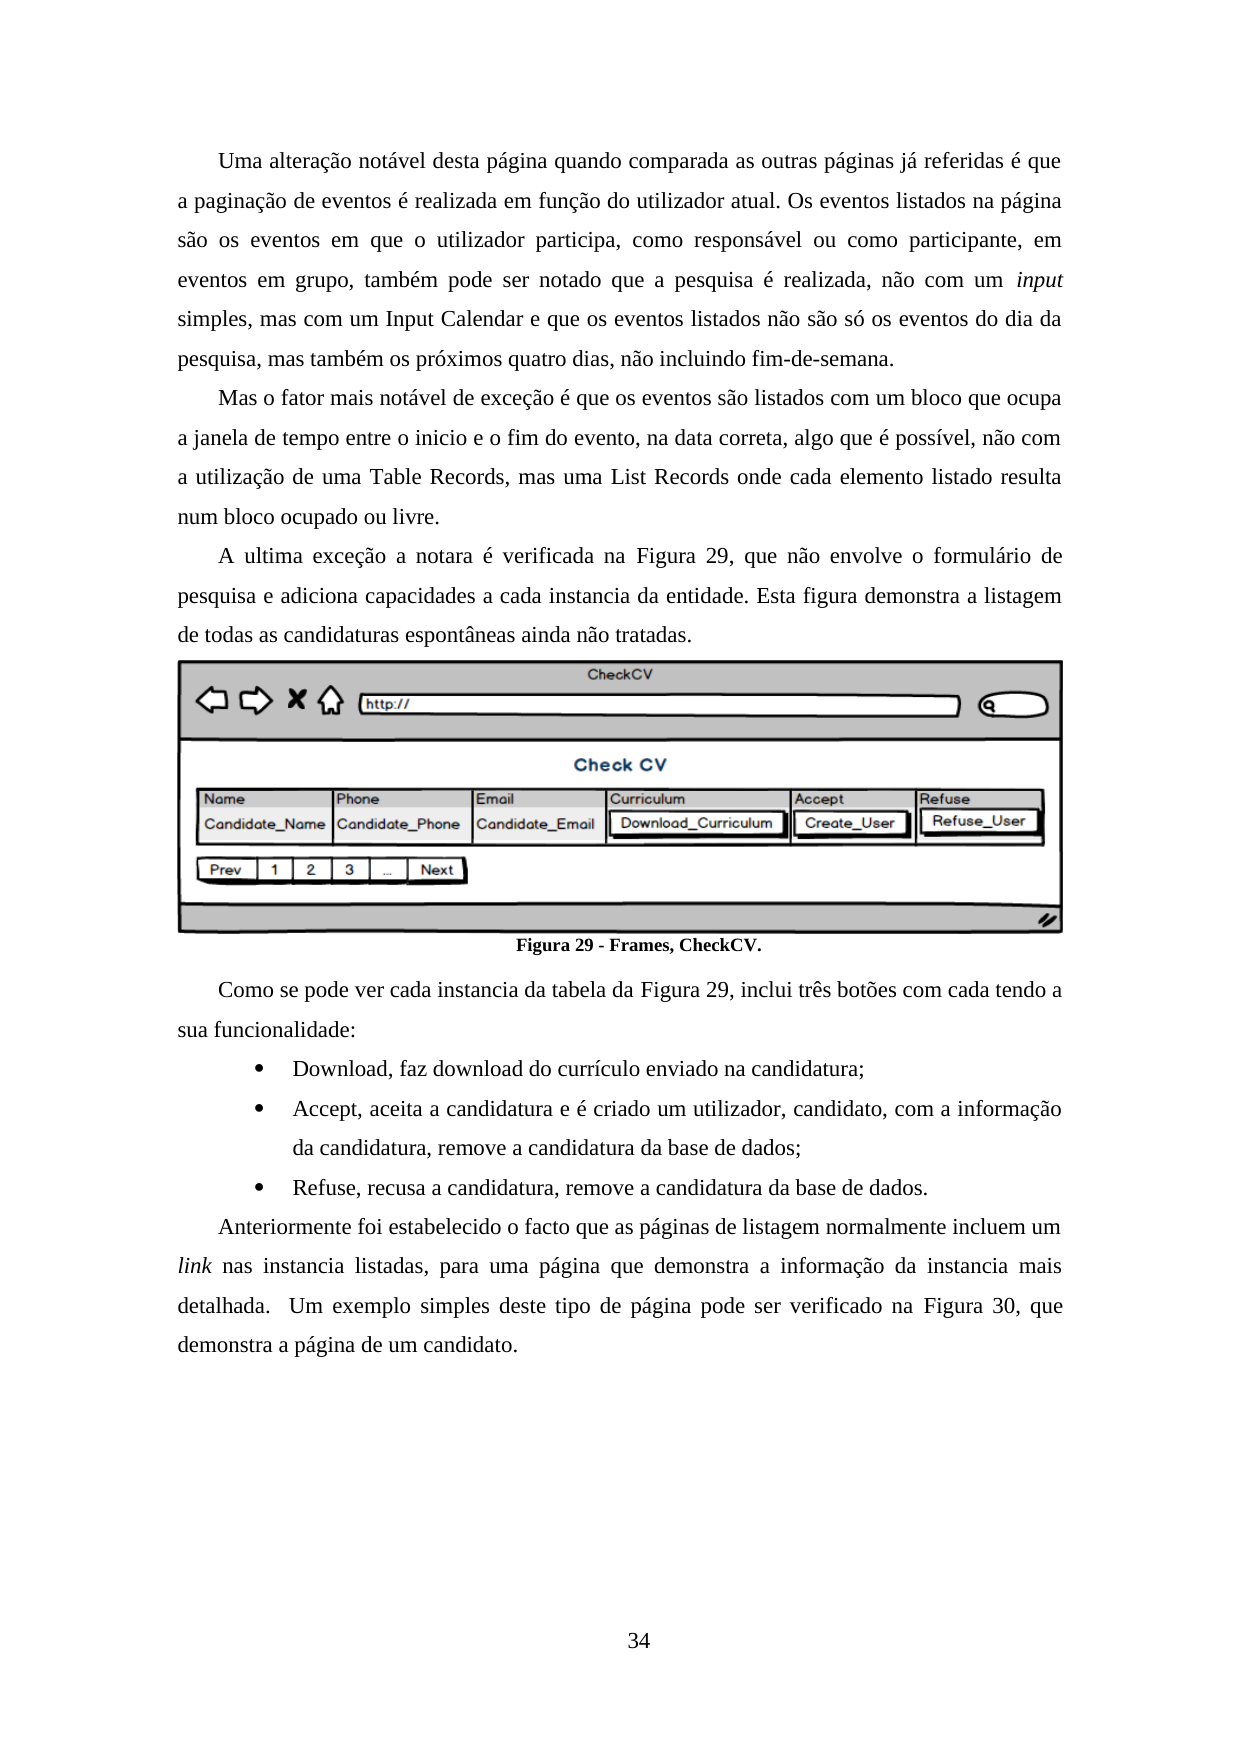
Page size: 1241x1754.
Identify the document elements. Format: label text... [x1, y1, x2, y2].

list Refuse, recusa a candidatura, remove a candidatura da base de dados. [255, 1174, 1063, 1200]
picture [177, 660, 1063, 934]
list Download, faz download do currículo enviado na candidatura; [255, 1055, 1063, 1082]
text A ultima exceção a notara é verificada na Figura 29, que não envolve o formulário de pesquisa e adiciona capacidades a cada instancia da entidade. Esta figura demonstra a listagem de todas as candidaturas espontâneas ainda não tratadas. [177, 542, 1063, 648]
list Accept, aceita a candidatura e é criado um utilizador, candidato, com a informação da candidatura, remove a candidatura da base de dados; [255, 1095, 1063, 1161]
text Mas o fator mais notável de exceção é que os eventos são listados com um bloco que ocupa a janela de tempo entre o inicio e o fim do evento, na data correta, algo que é possível, não com a utilização de uma Table Records, mas uma List Records onde cada elemento listado resulta num bloco ocupado ou livre. [177, 384, 1063, 529]
text Como se pode ver cada instancia da tabela da Figura 29, inclui três botões com cada tendo a sua funcionalidade: [177, 976, 1063, 1042]
text Anteriormente foi estabelecido o facto que as páginas de listagem normalmente incluem um link nas instancia listadas, para uma página que demonstra a informação da instancia mais detalhada. Um exemplo simples deste tipo de página pode ser verificado na Figura 30, que demonstra a página de um candidato. [177, 1213, 1063, 1358]
text Uma alteração notável desta página quando comparada as outras páginas já referidas é que a paginação de eventos é realizada em função do utilizador atual. Os eventos listados na página são os eventos em que o utilizador participa, como responsável ou como participante, em eventos em grupo, também pode ser notado que a pesquisa é realizada, não com um input simples, mas com um Input Calendar e que os eventos listados não são só os eventos do dia da pesquisa, mas também os próximos quatro dias, não incluindo fim-de-semana. [177, 148, 1063, 371]
